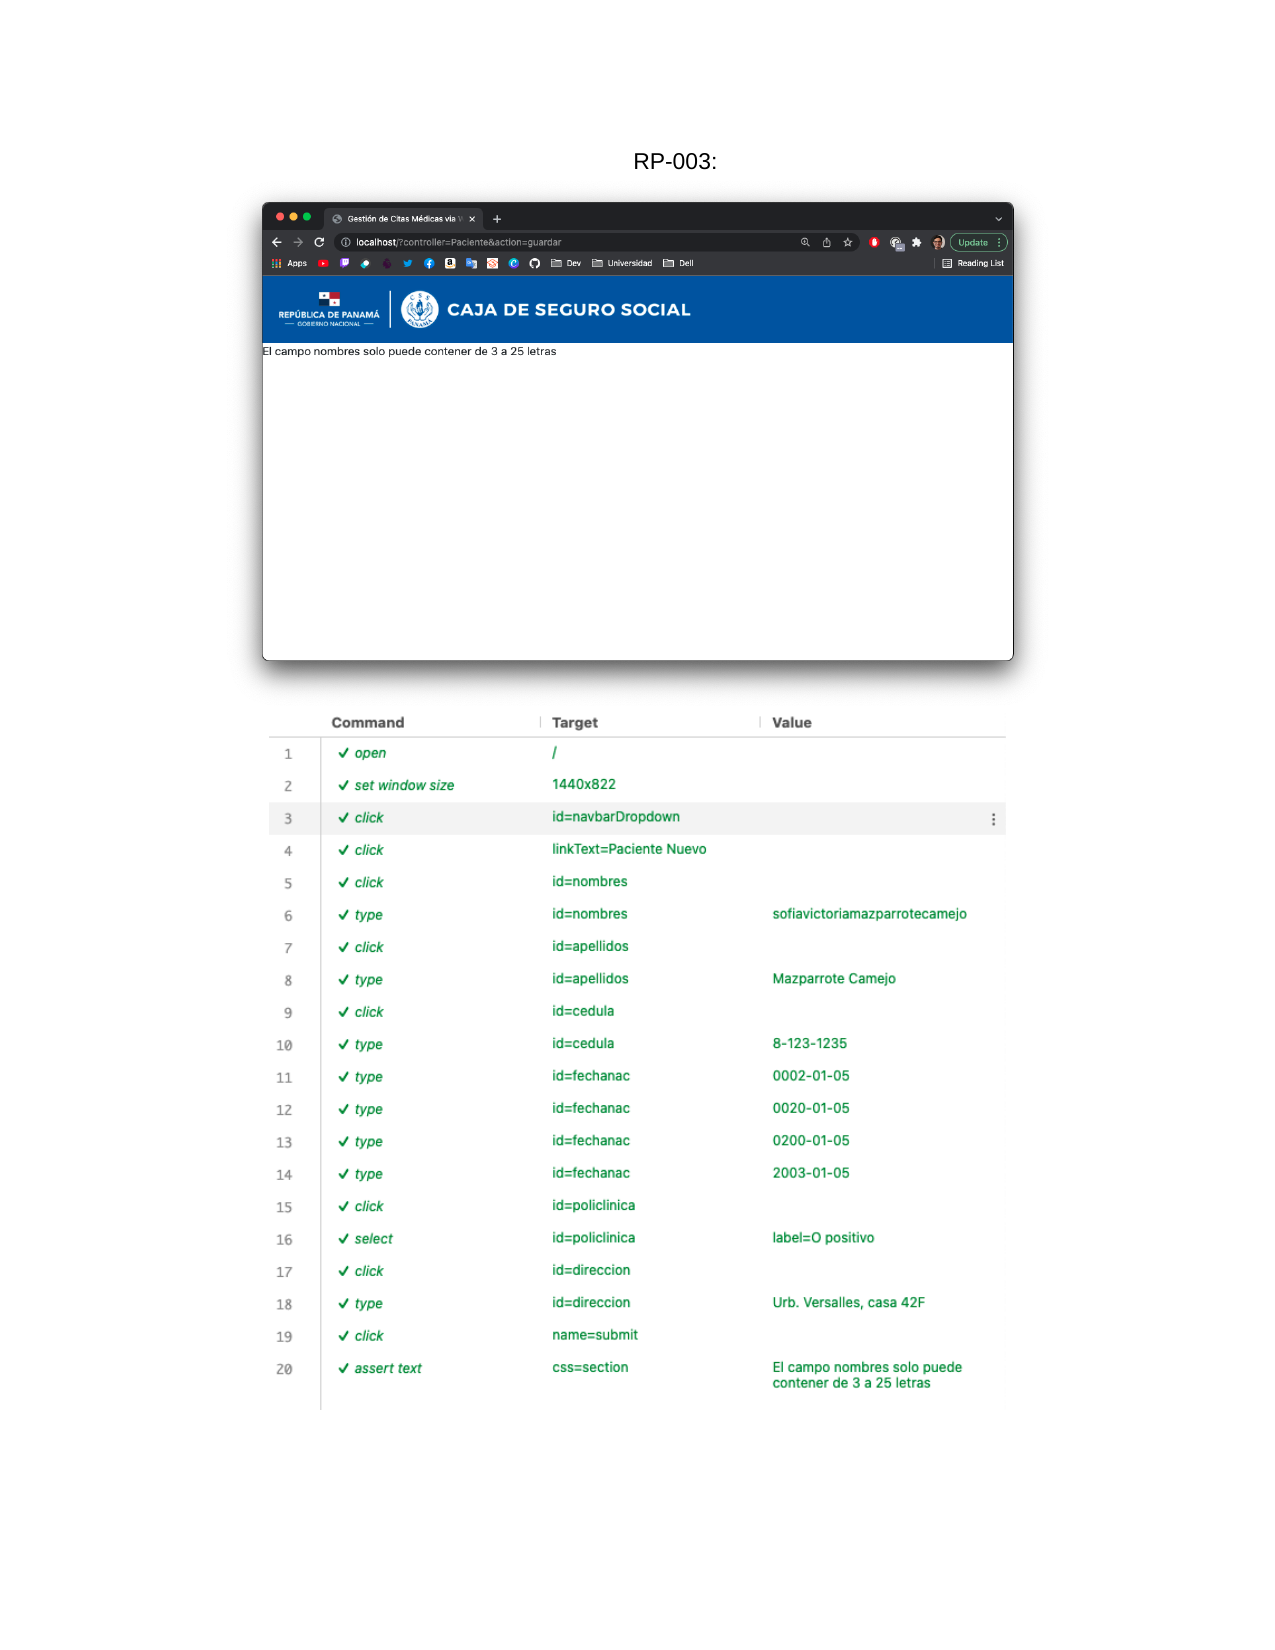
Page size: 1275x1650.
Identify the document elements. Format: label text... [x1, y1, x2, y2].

picture [225, 177, 1050, 709]
picture [269, 712, 1006, 1410]
